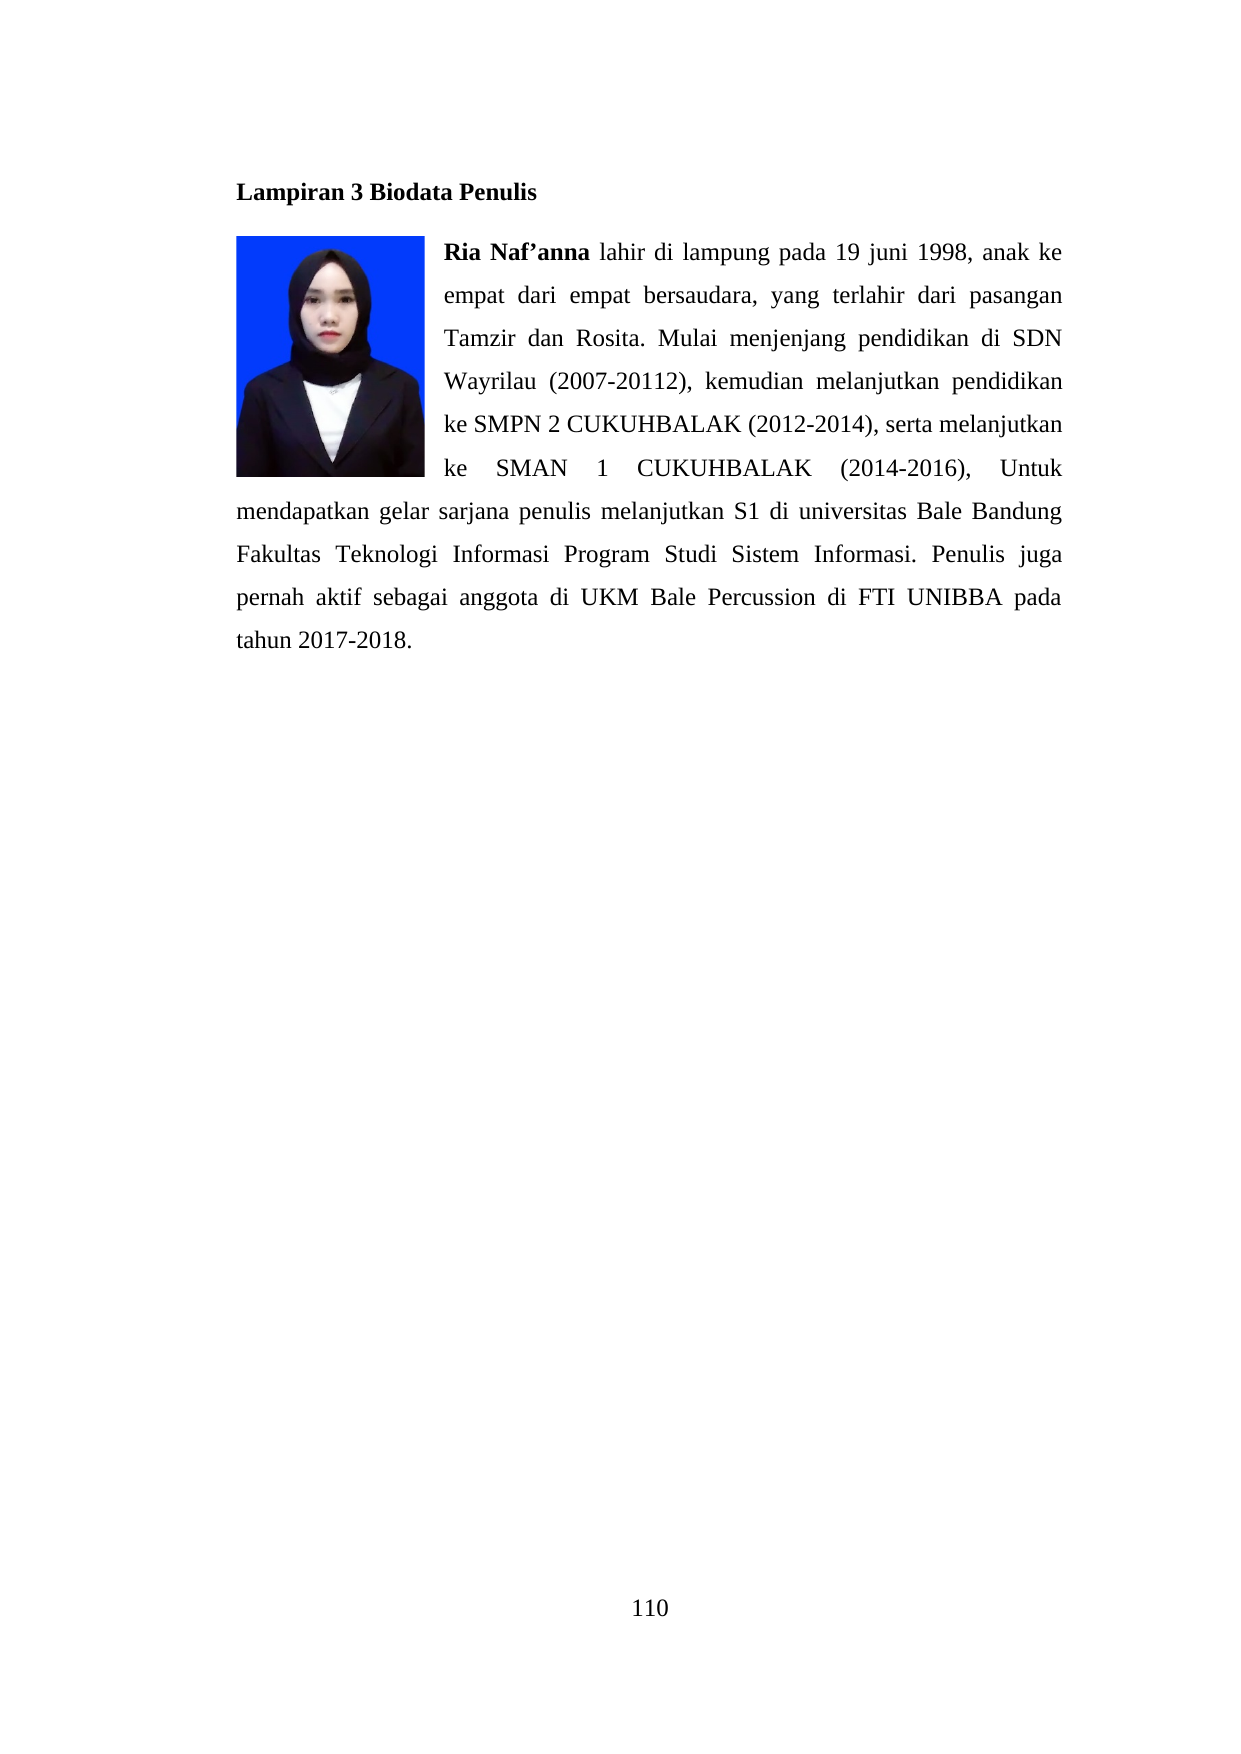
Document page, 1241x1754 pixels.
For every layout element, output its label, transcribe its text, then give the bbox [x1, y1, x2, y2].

text Lampiran 3 Biodata Penulis [236, 177, 1063, 206]
text Ria Naf’anna lahir di lampung pada 19 juni 1998, anak ke empat dari empat bersaudara, yang terlahir dari pasangan Tamzir dan Rosita. Mulai menjenjang pendidikan di SDN Wayrilau (2007-20112), kemudian melanjutkan pendidikan ke SMPN 2 CUKUHBALAK (2012-2014), serta melanjutkan ke SMAN 1 CUKUHBALAK (2014-2016), Untuk mendapatkan gelar sarjana penulis melanjutkan S1 di universitas Bale Bandung Fakultas Teknologi Informasi Program Studi Sistem Informasi. Penulis juga pernah aktif sebagai anggota di UKM Bale Percussion di FTI UNIBBA pada tahun 2017-2018. [236, 237, 1063, 654]
picture [236, 236, 425, 477]
